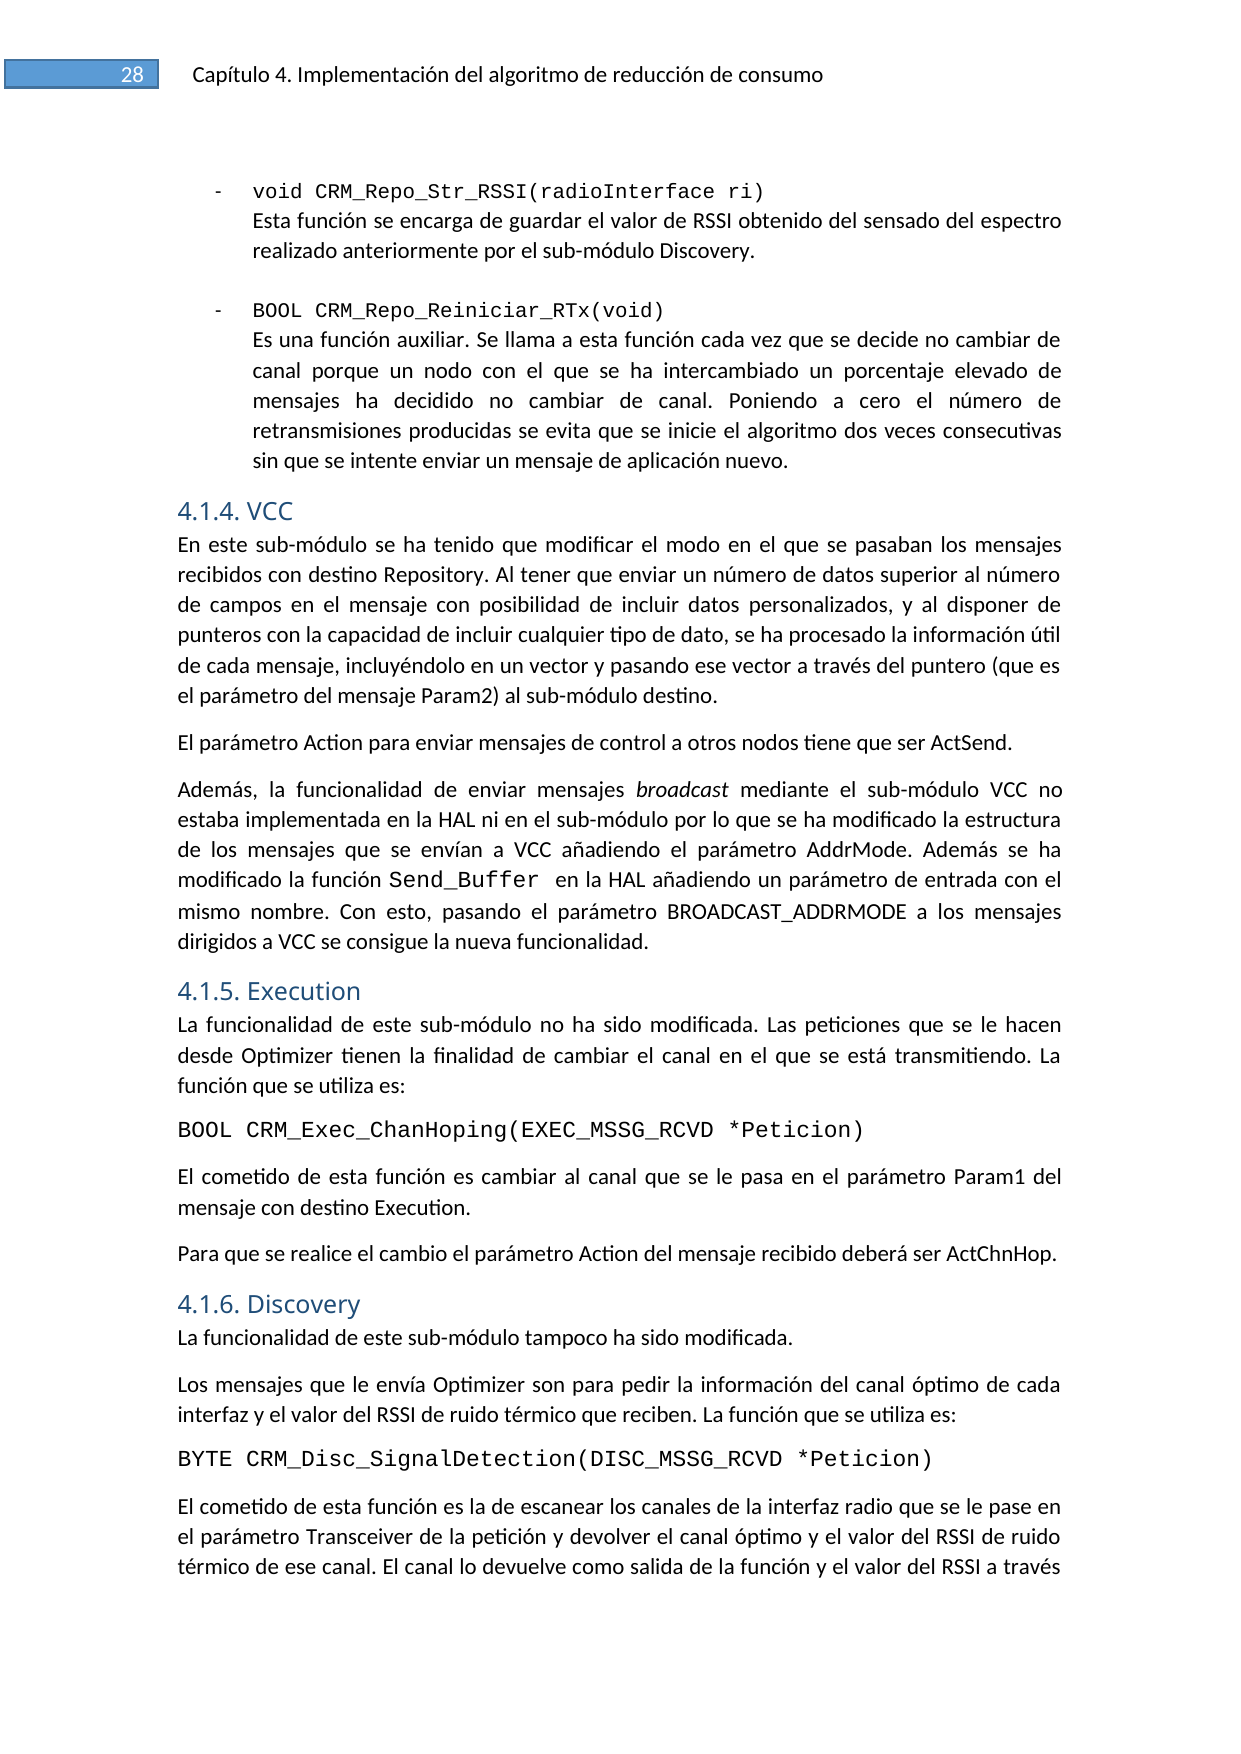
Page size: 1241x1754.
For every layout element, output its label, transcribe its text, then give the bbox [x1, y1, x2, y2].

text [177, 1492, 1063, 1580]
text En este sub-módulo se ha tenido que modificar el modo en el que se pasaban los mensajes recibidos con destino Repository. Al tener que enviar un número de datos superior al número de campos en el mensaje con posibilidad de incluir datos personalizados, y al disponer de punteros con la capacidad de incluir cualquier tipo de dato, se ha procesado la información útil de cada mensaje, incluyéndolo en un vector y pasando ese vector a través del puntero (que es el parámetro del mensaje Param2) al sub-módulo destino. [177, 530, 1063, 709]
text Los mensajes que le envía Optimizer son para pedir la información del canal óptimo de cada interfaz y el valor del RSSI de ruido térmico que reciben. La función que se utiliza es: [177, 1370, 1063, 1428]
text Para que se realice el cambio el parámetro Action del mensaje recibido deberá ser ActChnHop. [177, 1239, 1063, 1268]
subtitle VCC [177, 493, 1063, 527]
text BYTE CRM_Disc_SignalDetection(DISC_MSSG_RCVD *Peticion) [177, 1447, 1063, 1473]
text El parámetro Action para enviar mensajes de control a otros nodos tiene que ser ActSend. [177, 728, 1063, 756]
subtitle Execution [177, 974, 1063, 1008]
list Es una función auxiliar. Se llama a esta función cada vez que se decide no cambiar de canal porque un nodo con el que se ha intercambiado un porcentaje elevado de mensajes ha decidido no cambiar de canal. Poniendo a cero el número de retransmisiones producidas se evita que se inicie el algoritmo dos veces consecutivas sin que se intente enviar un mensaje de aplicación nuevo. [252, 326, 1063, 474]
text La funcionalidad de este sub-módulo tampoco ha sido modificada. [177, 1323, 1063, 1351]
text El cometido de esta función es cambiar al canal que se le pasa en el parámetro Param1 del mensaje con destino Execution. [177, 1162, 1063, 1221]
list Esta función se encarga de guardar el valor de RSSI obtenido del sensado del espectro realizado anteriormente por el sub-módulo Discovery. [252, 206, 1063, 264]
subtitle Discovery [177, 1286, 1063, 1321]
text BOOL CRM_Exec_ChanHoping(EXEC_MSSG_RCVD *Peticion) [177, 1118, 1063, 1144]
list void CRM_Repo_Str_RSSI(radioInterface ri) [215, 178, 1063, 204]
list BOOL CRM_Repo_Reiniciar_RTx(void) [215, 297, 1063, 323]
text La funcionalidad de este sub-módulo no ha sido modificada. Las peticiones que se le hacen desde Optimizer tienen la finalidad de cambiar el canal en el que se está transmitiendo. La función que se utiliza es: [177, 1011, 1063, 1099]
text Además, la funcionalidad de enviar mensajes broadcast mediante el sub-módulo VCC no estaba implementada en la HAL ni en el sub-módulo por lo que se ha modificado la estructura de los mensajes que se envían a VCC añadiendo el parámetro AddrMode. Además se ha modificado la función Send_Buffer en la HAL añadiendo un parámetro de entrada con el mismo nombre. Con esto, pasando el parámetro BROADCAST_ADDRMODE a los mensajes dirigidos a VCC se consigue la nueva funcionalidad. [177, 775, 1063, 955]
